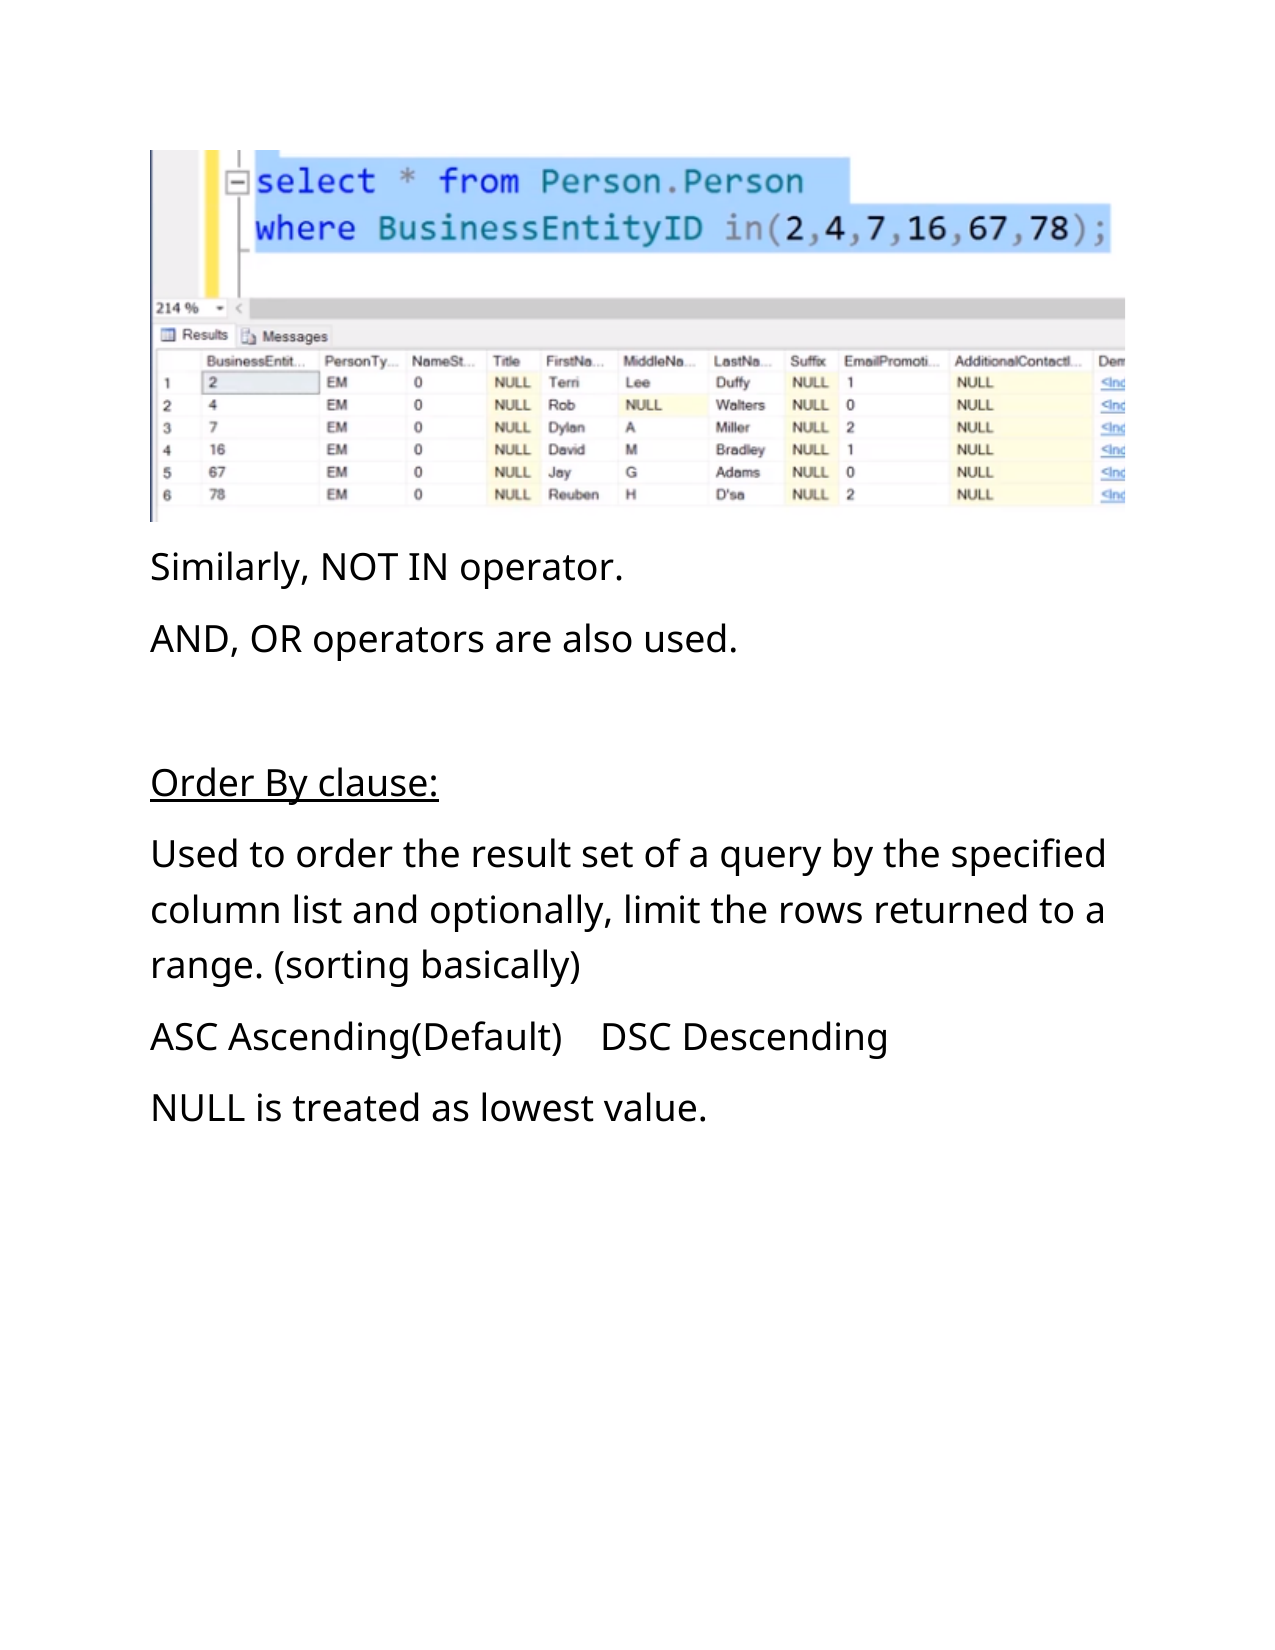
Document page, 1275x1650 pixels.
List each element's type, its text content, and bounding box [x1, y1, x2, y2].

text AND, OR operators are also used. [150, 612, 1125, 663]
text Used to order the result set of a query by the specified column list and optionally, limit the rows returned to a range. (sorting basically) [150, 828, 1125, 989]
text Similarly, NOT IN operator. [150, 541, 1125, 592]
text ASC Ascending(Default) DSC Descending [150, 1010, 1125, 1061]
text NULL is treated as lowest value. [150, 1082, 1125, 1133]
text Order By clause: [150, 756, 1125, 807]
picture [150, 150, 1125, 522]
